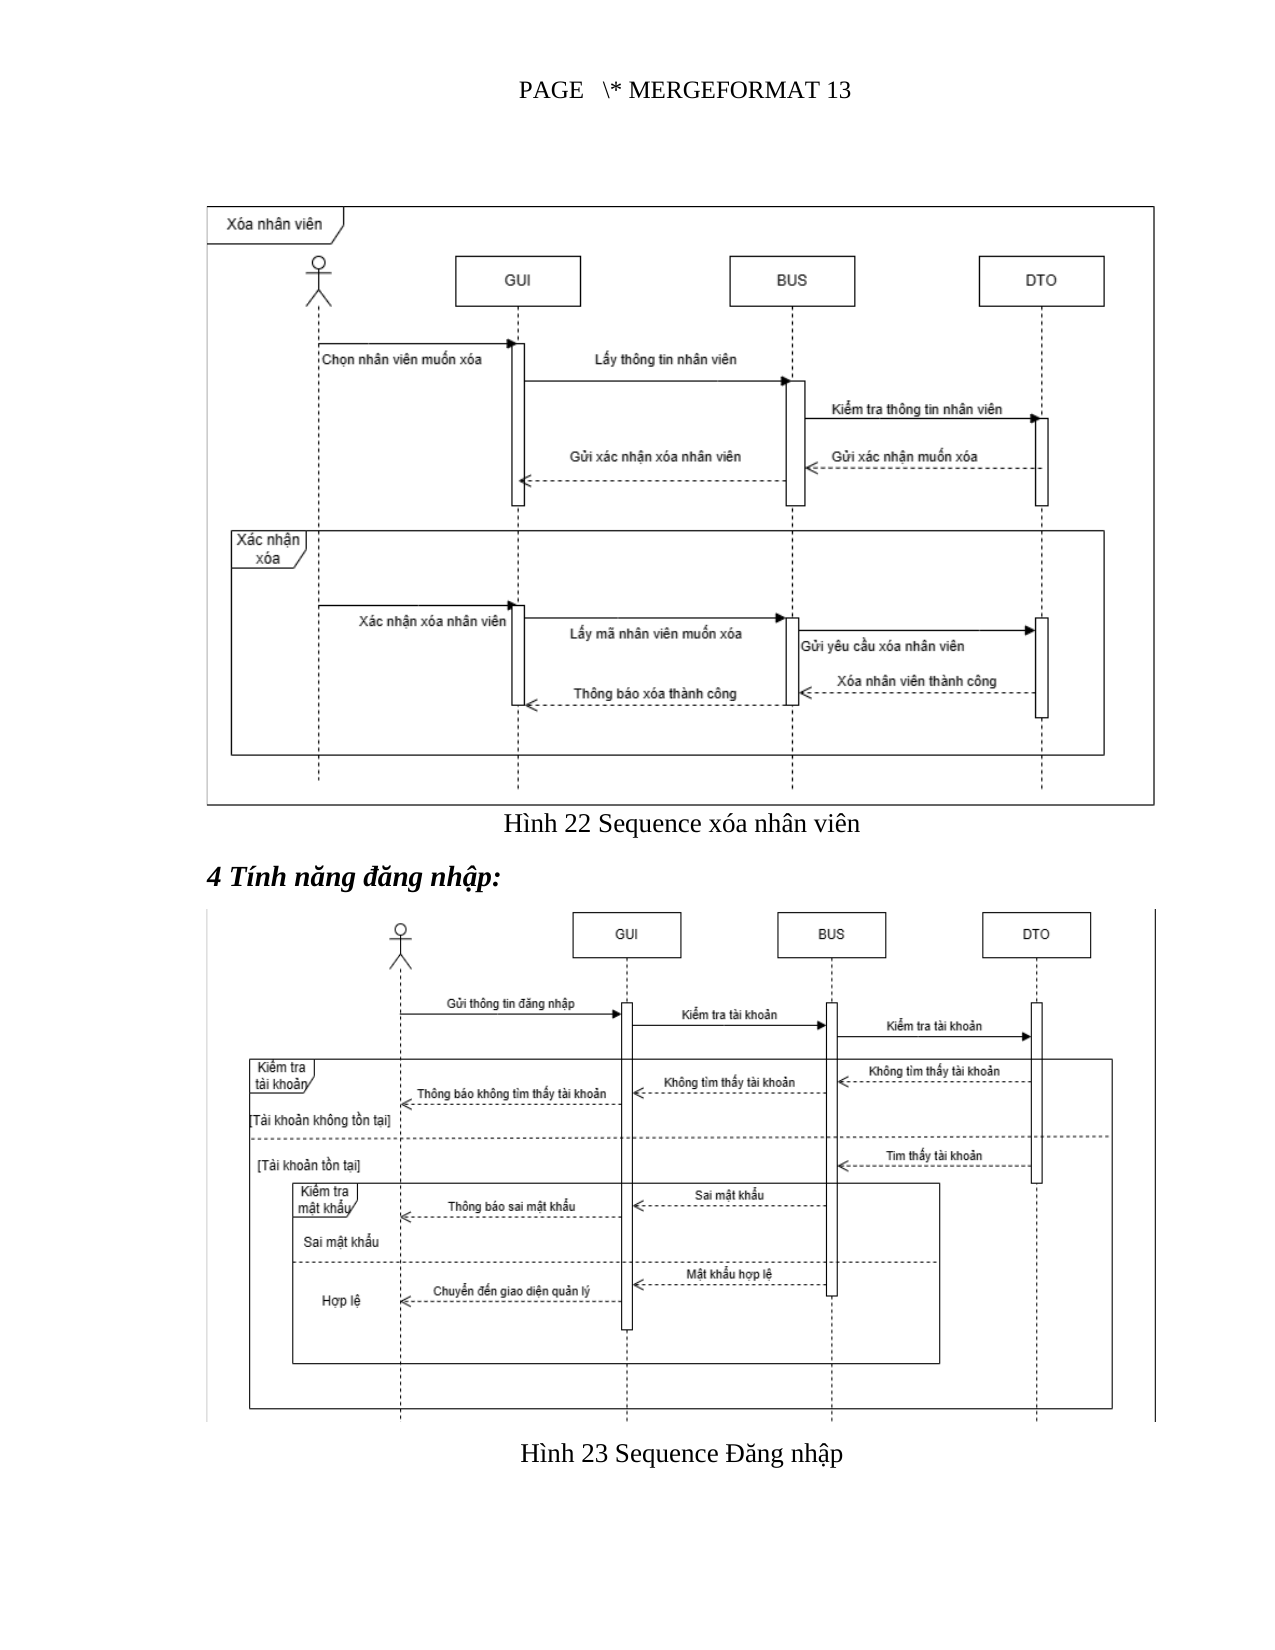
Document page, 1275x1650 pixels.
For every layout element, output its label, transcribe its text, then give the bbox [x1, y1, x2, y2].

picture [206, 909, 1157, 1422]
text 4 Tính năng đăng nhập: [207, 859, 1157, 892]
picture [206, 206, 1156, 807]
